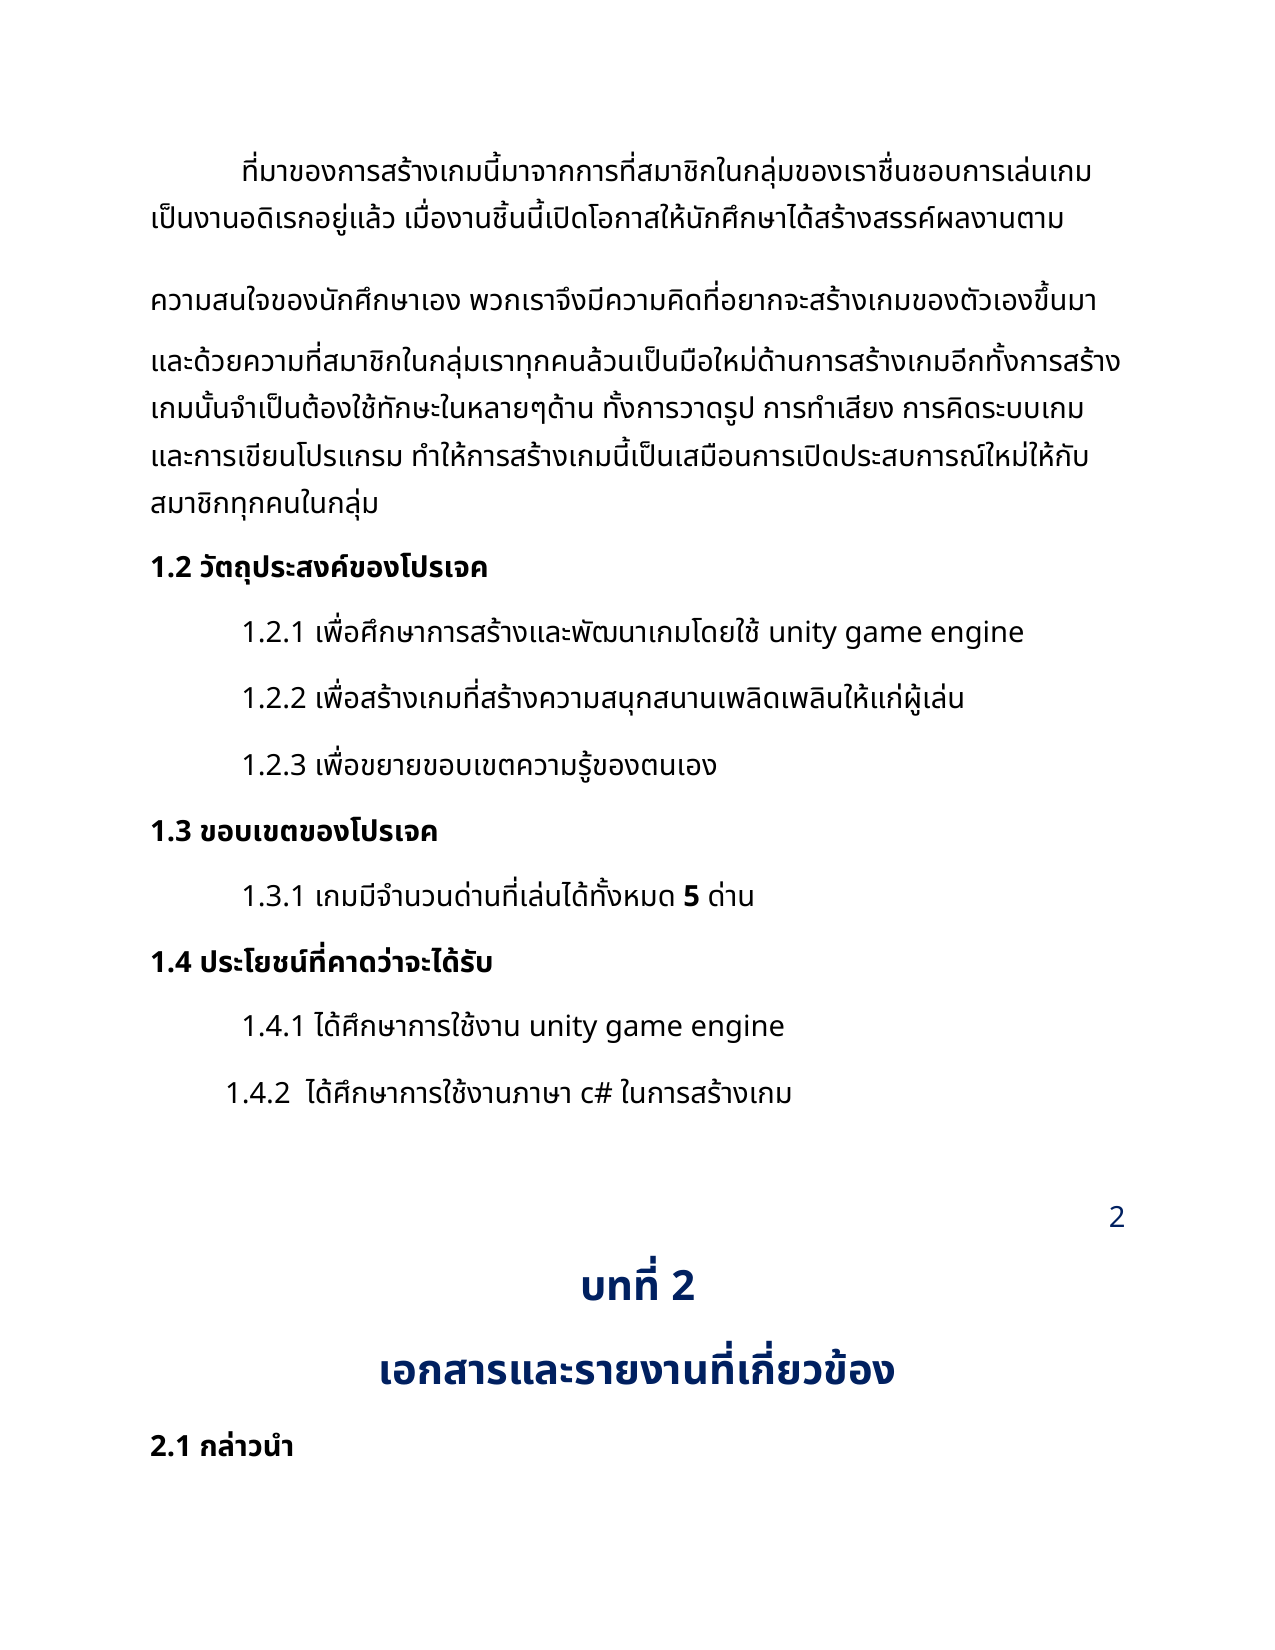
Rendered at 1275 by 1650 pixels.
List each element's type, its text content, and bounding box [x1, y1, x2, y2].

text 1.2.2 เพื่อสร้างเกมที่สร้างความสนุกสนานเพลิดเพลินให้แก่ผู้เล่น [150, 678, 1125, 722]
text เอกสารและรายงานที่เกี่ยวข้อง [150, 1340, 1125, 1403]
text บทที่ 2 [150, 1255, 1125, 1319]
text 1.2 วัตถุประสงค์ของโปรเจค [150, 547, 1125, 591]
text 1.3 ขอบเขตของโปรเจค [150, 810, 1125, 854]
text 2.1 กล่าวนำ [150, 1425, 1125, 1469]
text 2 [150, 1196, 1125, 1236]
text 1.3.1 เกมมีจำนวนด่านที่เล่นได้ทั้งหมด 5 ด่าน [150, 875, 1125, 919]
text 1.4.2 ได้ศึกษาการใช้งานภาษา c# ในการสร้างเกม [150, 1072, 1125, 1116]
text 1.4 ประโยชน์ที่คาดว่าจะได้รับ [150, 941, 1125, 985]
text ที่มาของการสร้างเกมนี้มาจากการที่สมาชิกในกลุ่มของเราชื่นชอบการเล่นเกมเป็นงานอดิเรกอยู่แล้ว เมื่องานชิ้นนี้เปิดโอกาสให้นักศึกษาได้สร้างสรรค์ผลงานตามความสนใจของนักศึกษาเอง พวกเราจึงมีความคิดที่อยากจะสร้างเกมของตัวเองขึ้นมา และด้วยความที่สมาชิกในกลุ่มเราทุกคนล้วนเป็นมือใหม่ด้านการสร้างเกมอีกทั้งการสร้างเกมนั้นจำเป็นต้องใช้ทักษะในหลายๆด้าน ทั้งการวาดรูป การทำเสียง การคิดระบบเกม และการเขียนโปรแกรม ทำให้การสร้างเกมนี้เป็นเสมือนการเปิดประสบการณ์ใหม่ให้กับสมาชิกทุกคนในกลุ่ม [150, 150, 1125, 527]
text 1.2.3 เพื่อขยายขอบเขตความรู้ของตนเอง [150, 744, 1125, 788]
text 1.4.1 ได้ศึกษาการใช้งาน unity game engine [150, 1006, 1125, 1050]
text 1.2.1 เพื่อศึกษาการสร้างและพัฒนาเกมโดยใช้ unity game engine [150, 611, 1125, 656]
